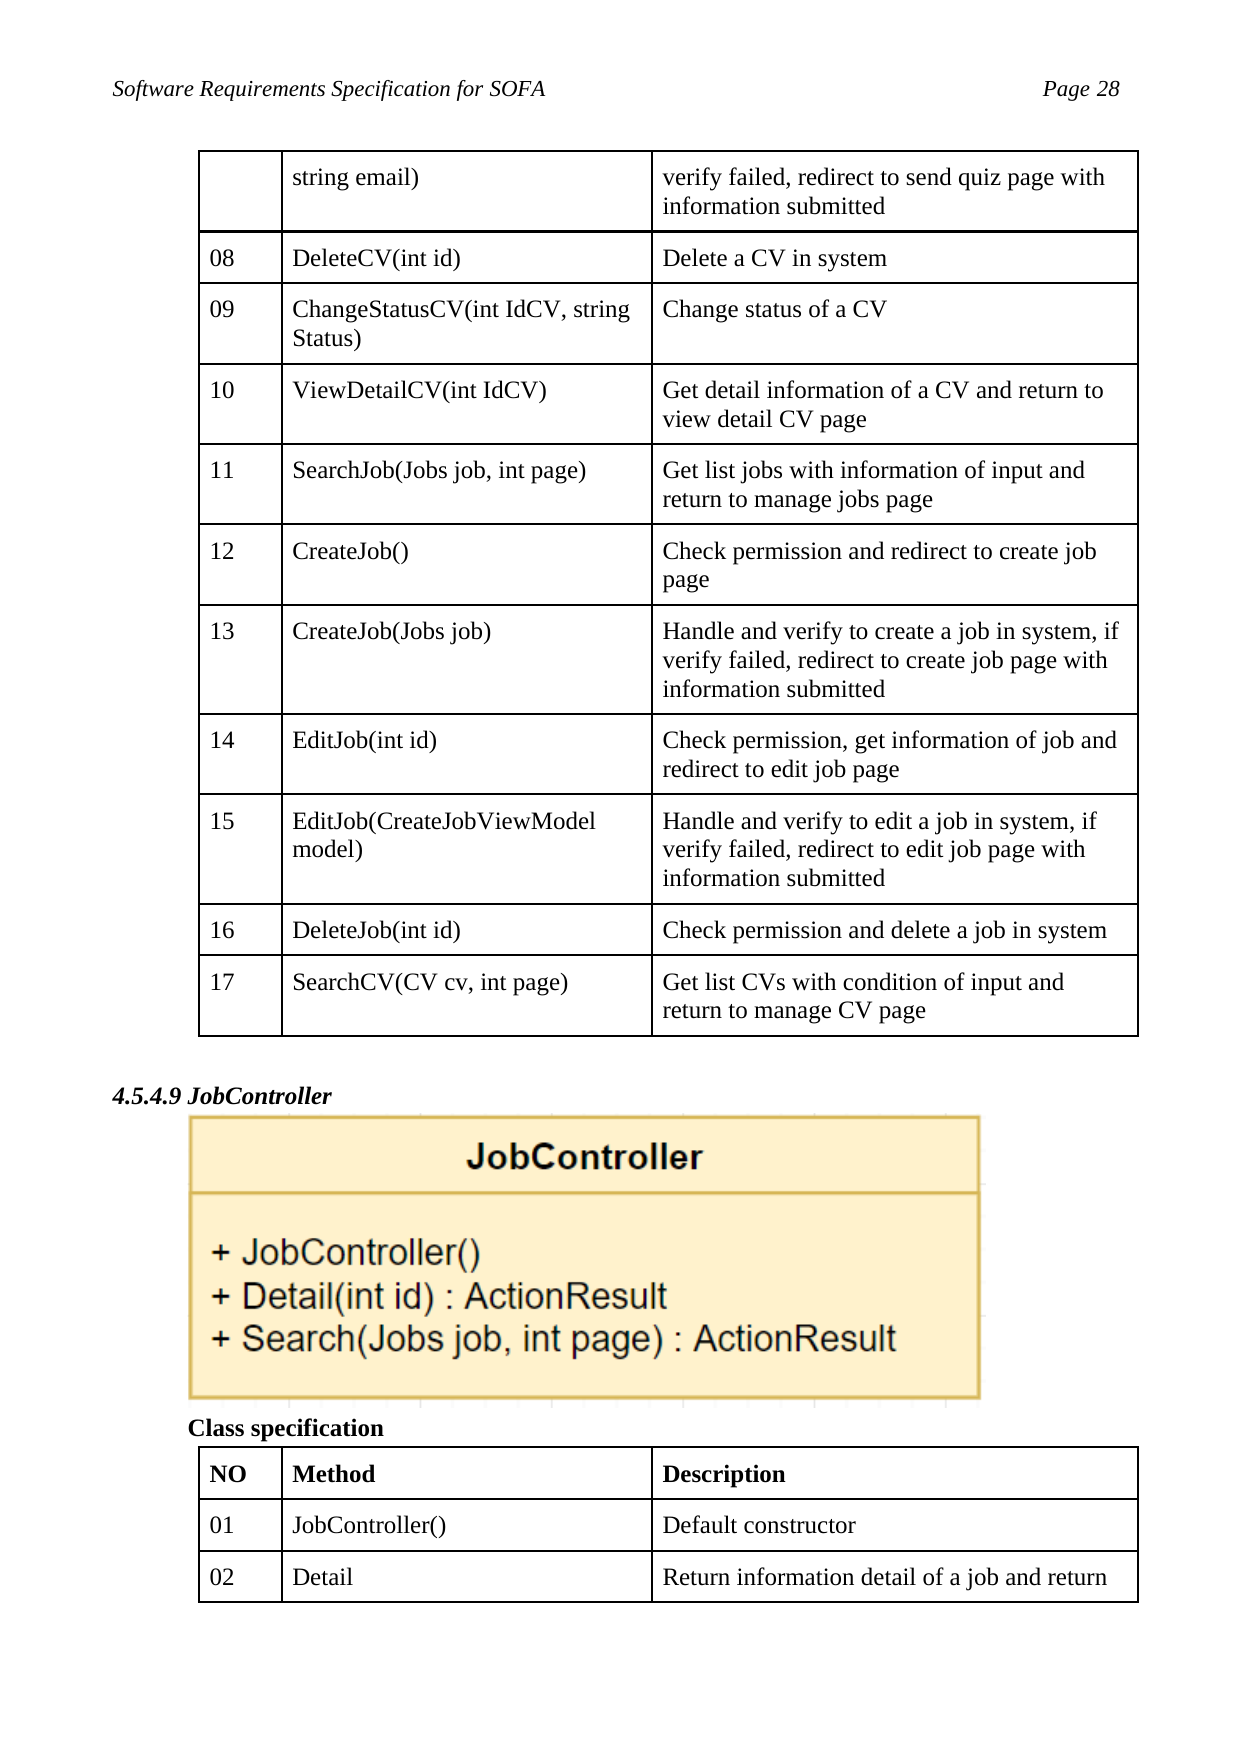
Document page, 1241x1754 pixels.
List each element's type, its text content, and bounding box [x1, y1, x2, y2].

table_cell Get list CVs with condition of input and return to manage CV page [653, 956, 1137, 1034]
table_cell 02 [200, 1552, 281, 1601]
table_header Method [283, 1448, 651, 1498]
table_cell CreateJob() [283, 525, 651, 604]
table_cell CreateJob(Jobs job) [283, 606, 651, 713]
table_cell 09 [200, 284, 281, 362]
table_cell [653, 152, 1137, 230]
table_cell Detail [283, 1552, 651, 1601]
table_cell Check permission and redirect to create job page [653, 525, 1137, 604]
table_cell 10 [200, 365, 281, 443]
table_cell 17 [200, 956, 281, 1034]
table_cell Get detail information of a CV and return to view detail CV page [653, 365, 1137, 443]
table_cell 14 [200, 715, 281, 793]
subtitle 4.5.4.9 JobController [112, 1081, 1128, 1109]
table_cell 08 [200, 233, 281, 282]
table_cell DeleteJob(int id) [283, 905, 651, 954]
table_cell ChangeStatusCV(int IdCV, string Status) [283, 284, 651, 362]
table_header Description [653, 1448, 1137, 1498]
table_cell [653, 1552, 1137, 1601]
table_cell Change status of a CV [653, 284, 1137, 362]
picture [187, 1113, 986, 1408]
text Class specification [187, 1413, 1128, 1442]
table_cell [283, 152, 651, 230]
table_cell Default constructor [653, 1500, 1137, 1549]
table_cell 11 [200, 445, 281, 523]
table_cell Check permission, get information of job and redirect to edit job page [653, 715, 1137, 793]
table_cell JobController() [283, 1500, 651, 1549]
table_cell EditJob(CreateJobViewModel model) [283, 795, 651, 902]
table_cell Handle and verify to create a job in system, if verify failed, redirect to create job page with information submitted [653, 606, 1137, 713]
table_cell SearchCV(CV cv, int page) [283, 956, 651, 1034]
table_cell 16 [200, 905, 281, 954]
table_cell 07 [200, 152, 281, 230]
table_cell Handle and verify to edit a job in system, if verify failed, redirect to edit job page with information submitted [653, 795, 1137, 902]
table_header NO [200, 1448, 281, 1498]
table_cell Delete a CV in system [653, 233, 1137, 282]
table_cell ViewDetailCV(int IdCV) [283, 365, 651, 443]
table_cell EditJob(int id) [283, 715, 651, 793]
table_cell 01 [200, 1500, 281, 1549]
table_cell 15 [200, 795, 281, 902]
table_cell 12 [200, 525, 281, 604]
table_cell Check permission and delete a job in system [653, 905, 1137, 954]
table_cell SearchJob(Jobs job, int page) [283, 445, 651, 523]
table_cell Get list jobs with information of input and return to manage jobs page [653, 445, 1137, 523]
table_cell 13 [200, 606, 281, 713]
table_cell DeleteCV(int id) [283, 233, 651, 282]
